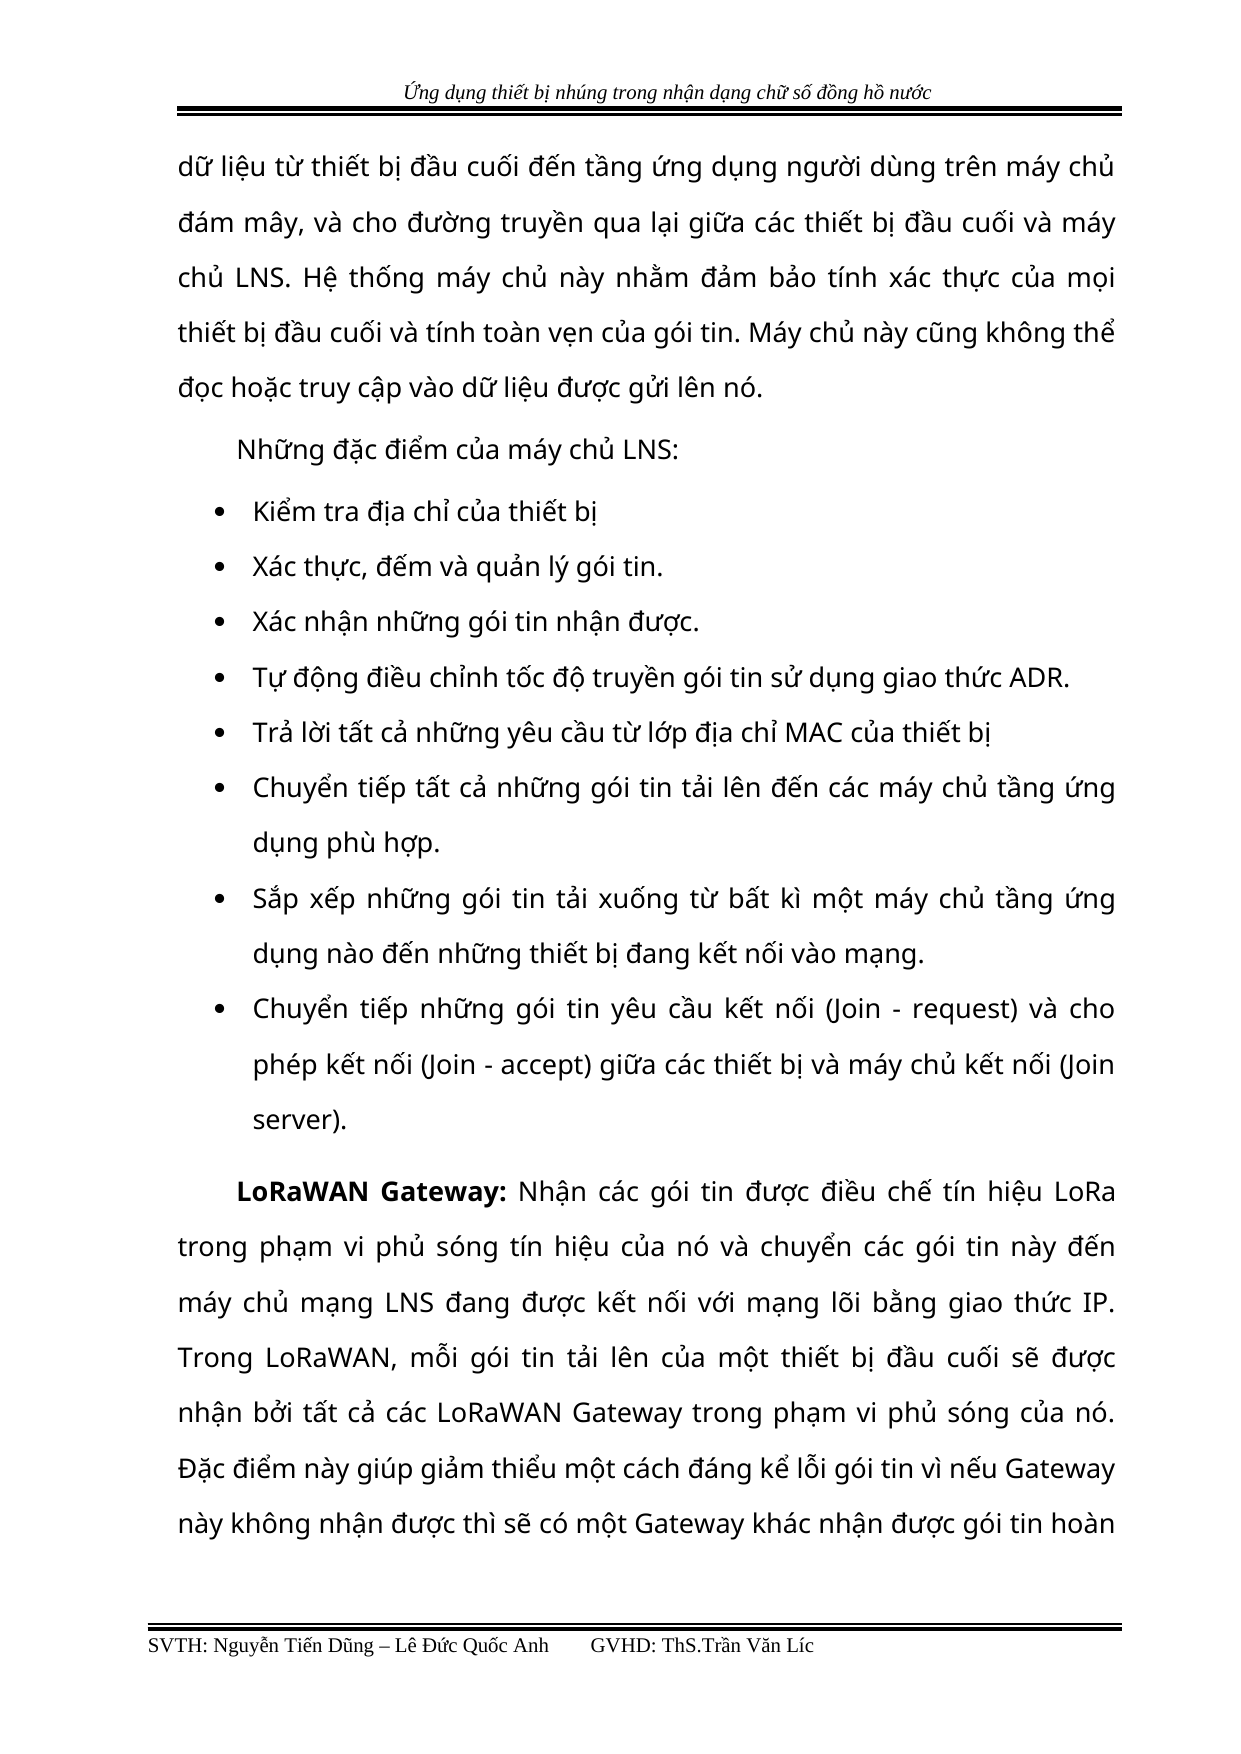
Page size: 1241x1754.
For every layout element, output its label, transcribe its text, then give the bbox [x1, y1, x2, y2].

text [177, 148, 1117, 406]
list Kiểm tra địa chỉ của thiết bị [215, 492, 1117, 529]
list Xác thực, đếm và quản lý gói tin. [215, 547, 1117, 584]
text Những đặc điểm của máy chủ LNS: [177, 431, 1117, 467]
list Chuyển tiếp những gói tin yêu cầu kết nối (Join - request) và cho phép kết nối (Join - accept) giữa các thiết bị và máy chủ kết nối (Join server). [215, 990, 1117, 1137]
list Trả lời tất cả những yêu cầu từ lớp địa chỉ MAC của thiết bị [215, 713, 1117, 750]
list Tự động điều chỉnh tốc độ truyền gói tin sử dụng giao thức ADR. [215, 658, 1117, 695]
list Chuyển tiếp tất cả những gói tin tải lên đến các máy chủ tầng ứng dụng phù hợp. [215, 769, 1117, 861]
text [177, 1172, 1117, 1541]
list Sắp xếp những gói tin tải xuống từ bất kì một máy chủ tầng ứng dụng nào đến những thiết bị đang kết nối vào mạng. [215, 879, 1117, 971]
list Xác nhận những gói tin nhận được. [215, 603, 1117, 639]
